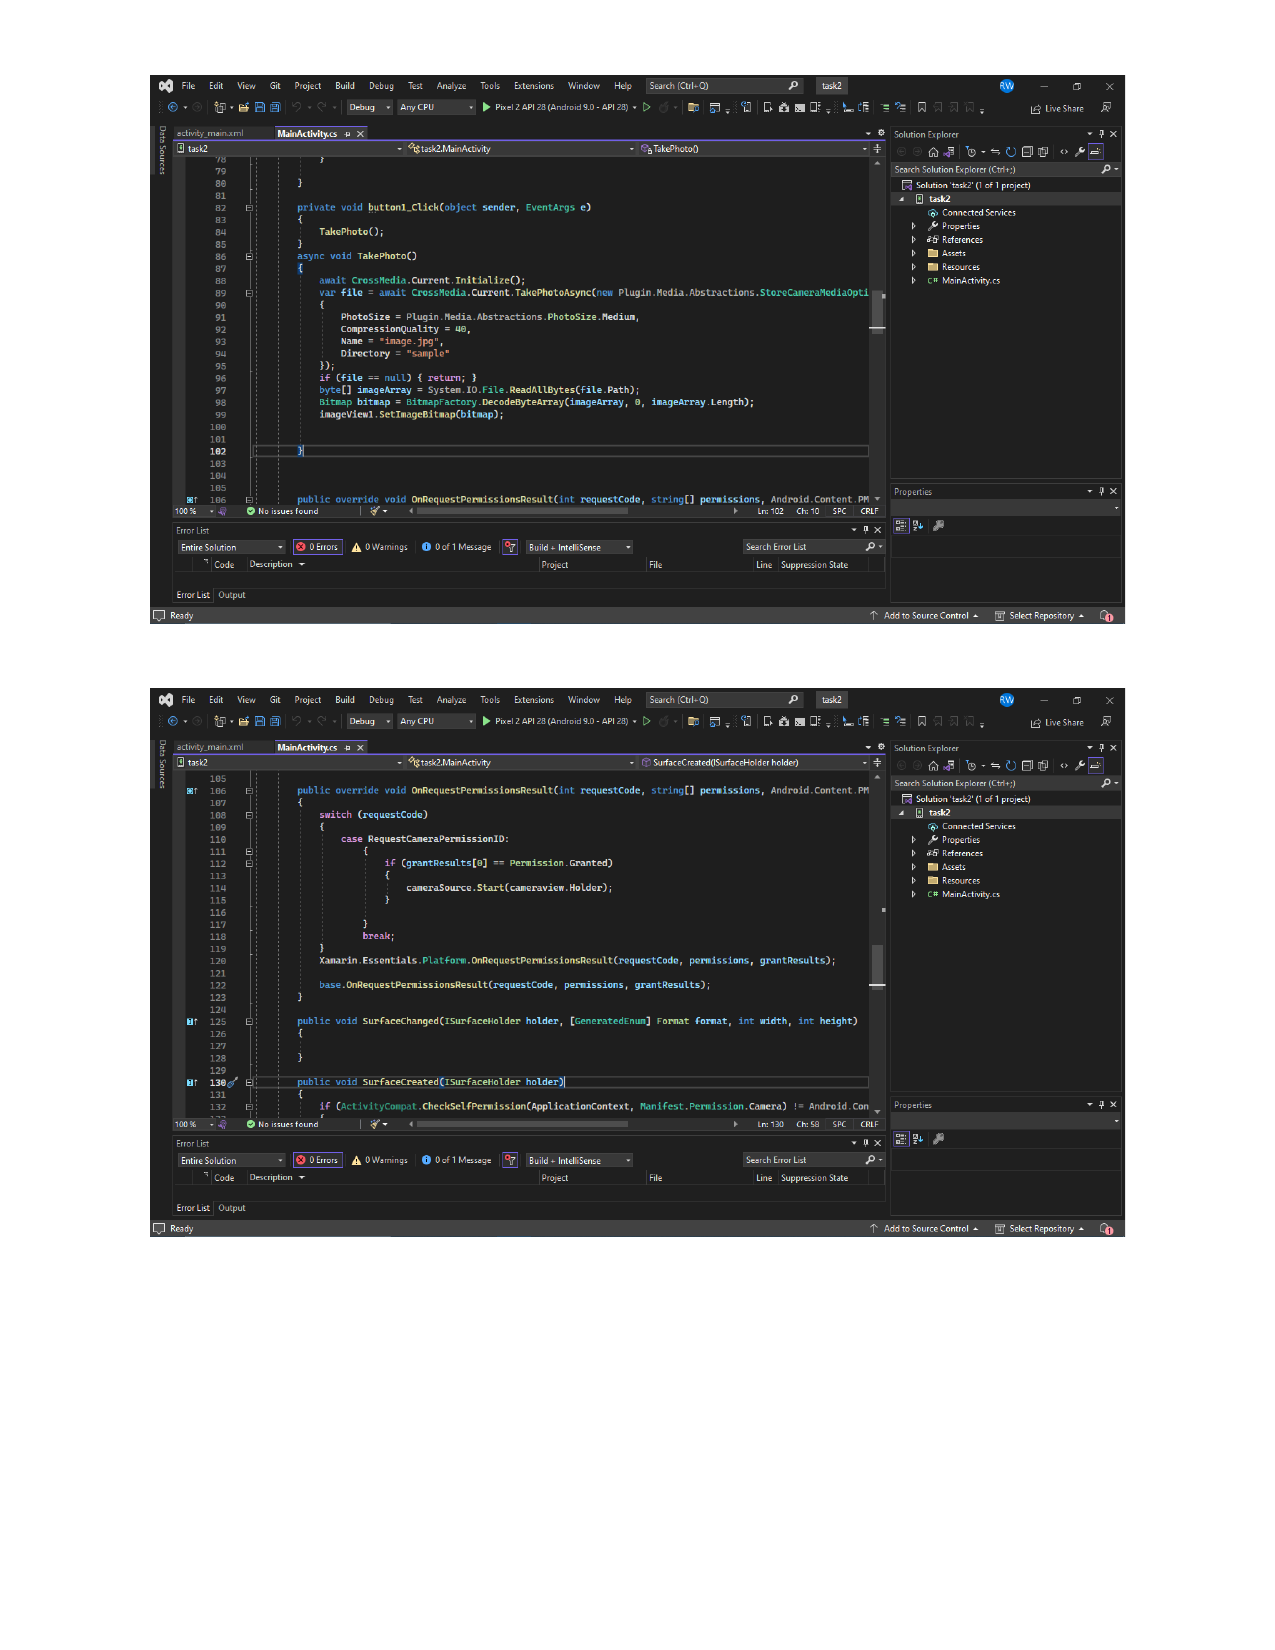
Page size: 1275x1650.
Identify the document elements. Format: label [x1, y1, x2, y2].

picture [150, 688, 1125, 1237]
picture [150, 75, 1125, 624]
